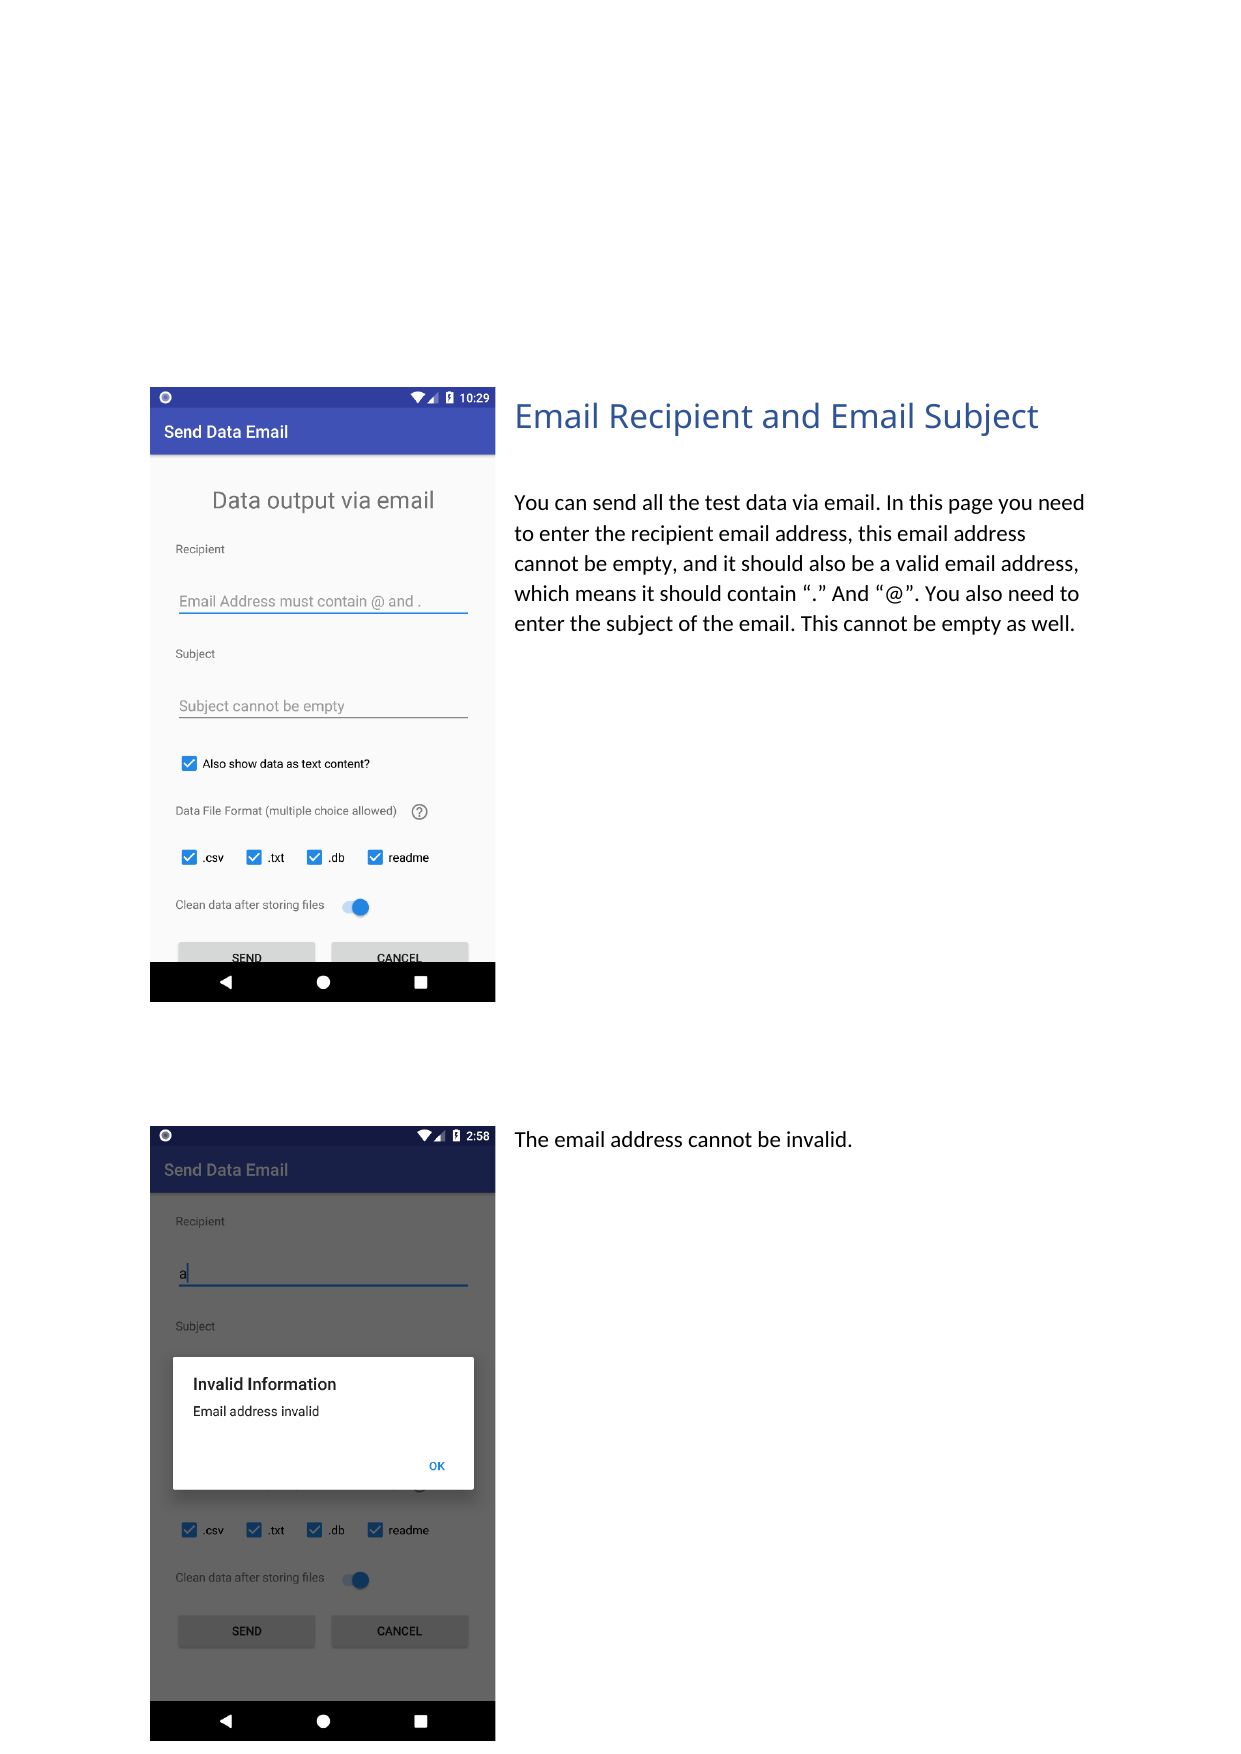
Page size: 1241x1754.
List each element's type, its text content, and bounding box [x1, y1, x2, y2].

picture [150, 387, 496, 1002]
subtitle Email Recipient and Email Subject [496, 393, 1090, 438]
text You can send all the test data via email. In this page you need to enter the recipient email address, this email address cannot be empty, and it should also be a valid email address, which means it should contain “.” And “@”. You also need to enter the subject of the email. This cannot be empty as well. [496, 488, 1090, 637]
text The email address cannot be invalid. [150, 1125, 1090, 1153]
picture [150, 1126, 496, 1741]
